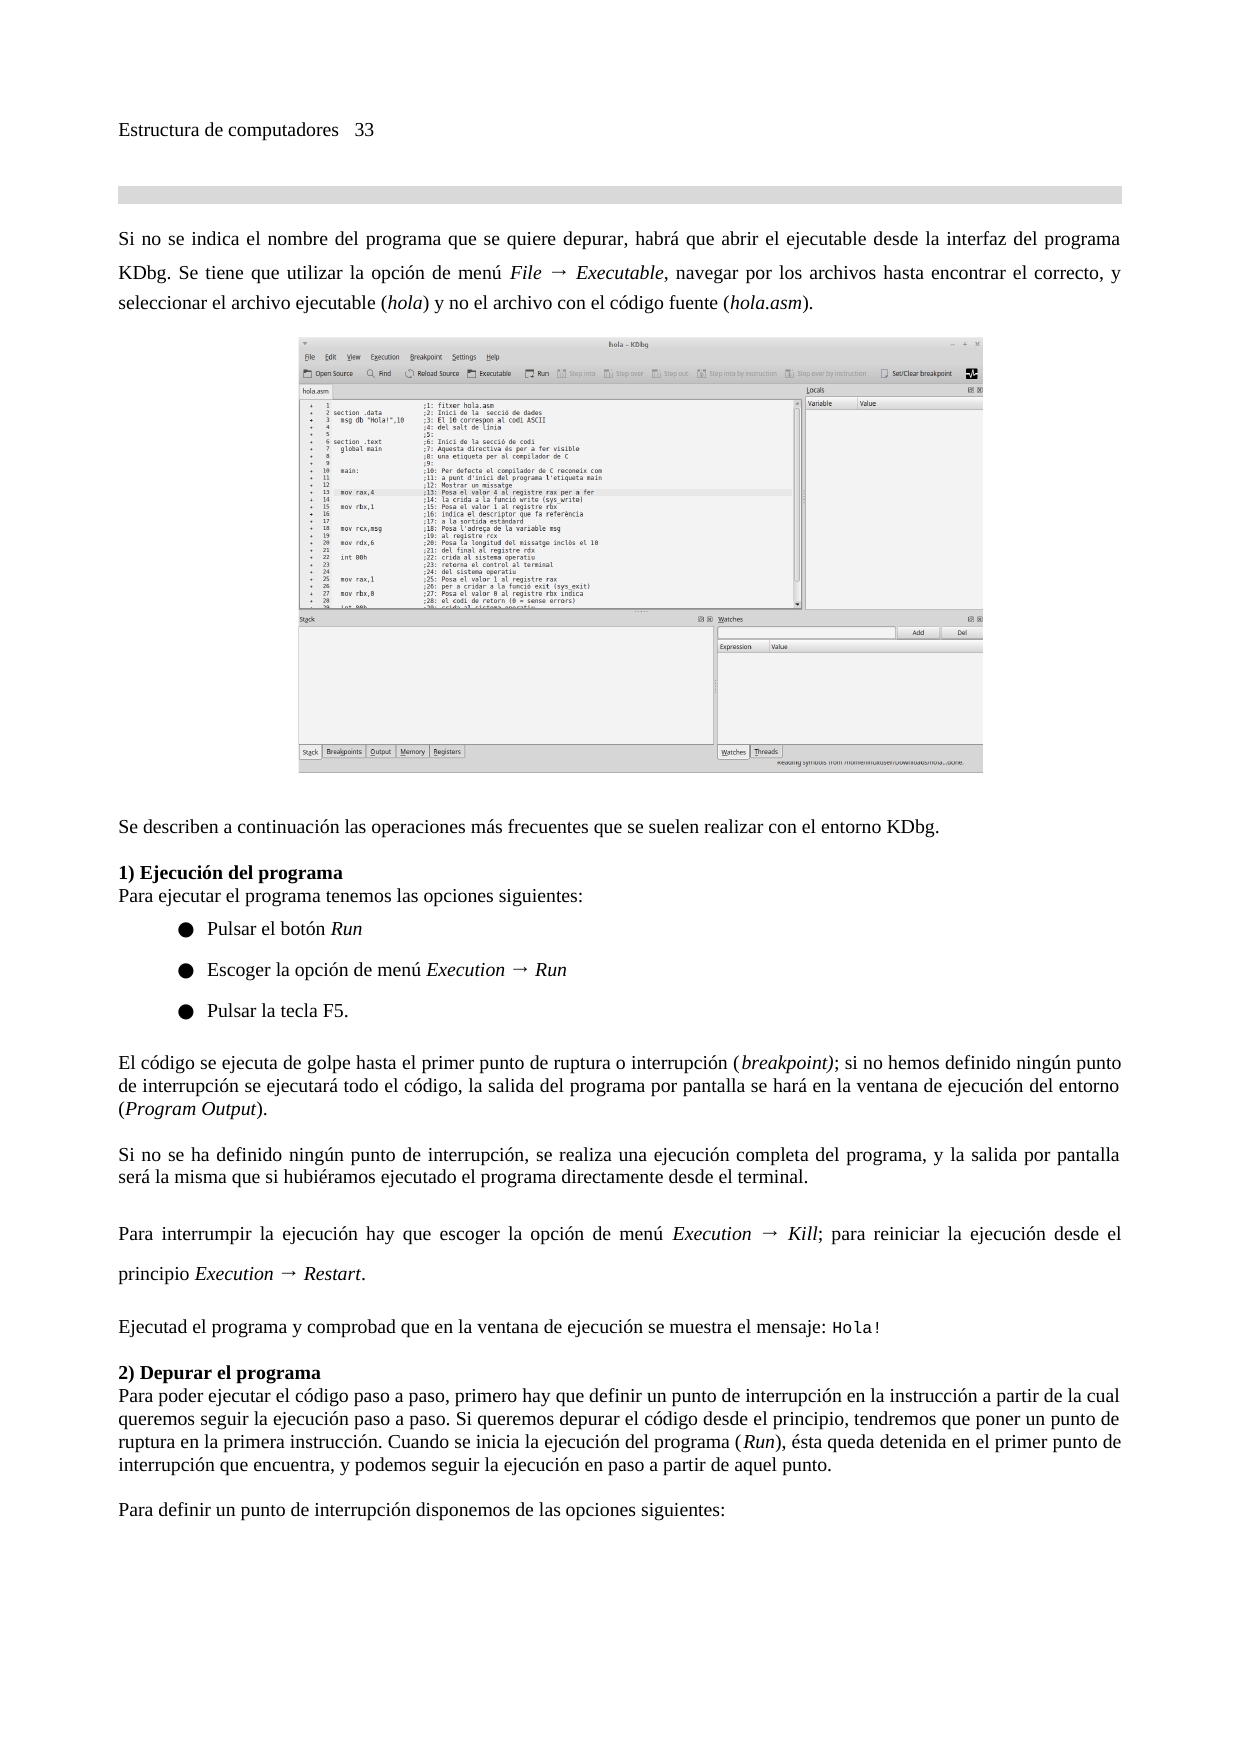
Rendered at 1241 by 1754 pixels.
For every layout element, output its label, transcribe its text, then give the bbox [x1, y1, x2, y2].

text 2) Depurar el programa [118, 1361, 1122, 1384]
text Para interrumpir la ejecución hay que escoger la opción de menú Execution → Kill; para reiniciar la ejecución desde el principio Execution → Restart. [118, 1211, 1122, 1292]
text Para ejecutar el programa tenemos las opciones siguientes: [118, 884, 1122, 907]
text 1) Ejecución del programa [118, 861, 1122, 884]
picture [298, 337, 983, 773]
text Para poder ejecutar el código paso a paso, primero hay que definir un punto de interrupción en la instrucción a partir de la cual queremos seguir la ejecución paso a paso. Si queremos depurar el código desde el principio, tendremos que poner un punto de ruptura en la primera instrucción. Cuando se inicia la ejecución del programa (Run), ésta queda detenida en el primer punto de interrupción que encuentra, y podemos seguir la ejecución en paso a partir de aquel punto. [118, 1384, 1122, 1475]
text Para definir un punto de interrupción disponemos de las opciones siguientes: [118, 1498, 1122, 1521]
list Pulsar el botón Run [177, 907, 1122, 947]
text Se describen a continuación las operaciones más frecuentes que se suelen realizar con el entorno KDbg. [118, 815, 1122, 838]
text Si no se ha definido ningún punto de interrupción, se realiza una ejecución completa del programa, y la salida por pantalla será la misma que si hubiéramos ejecutado el programa directamente desde el terminal. [118, 1142, 1122, 1188]
text Si no se indica el nombre del programa que se quiere depurar, habrá que abrir el ejecutable desde la interfaz del programa KDbg. Se tiene que utilizar la opción de menú File → Executable, navegar por los archivos hasta encontrar el correcto, y seleccionar el archivo ejecutable (hola) y no el archivo con el código fuente (hola.asm). [118, 227, 1122, 313]
list Pulsar la tecla F5. [177, 988, 1122, 1028]
text El código se ejecuta de golpe hasta el primer punto de ruptura o interrupción (breakpoint); si no hemos definido ningún punto de interrupción se ejecutará todo el código, la salida del programa por pantalla se hará en la ventana de ejecución del entorno (Program Output). [118, 1051, 1122, 1120]
text Ejecutad el programa y comprobad que en la ventana de ejecución se muestra el mensaje: Hola! [118, 1315, 1122, 1338]
list Escoger la opción de menú Execution → Run [177, 947, 1122, 988]
